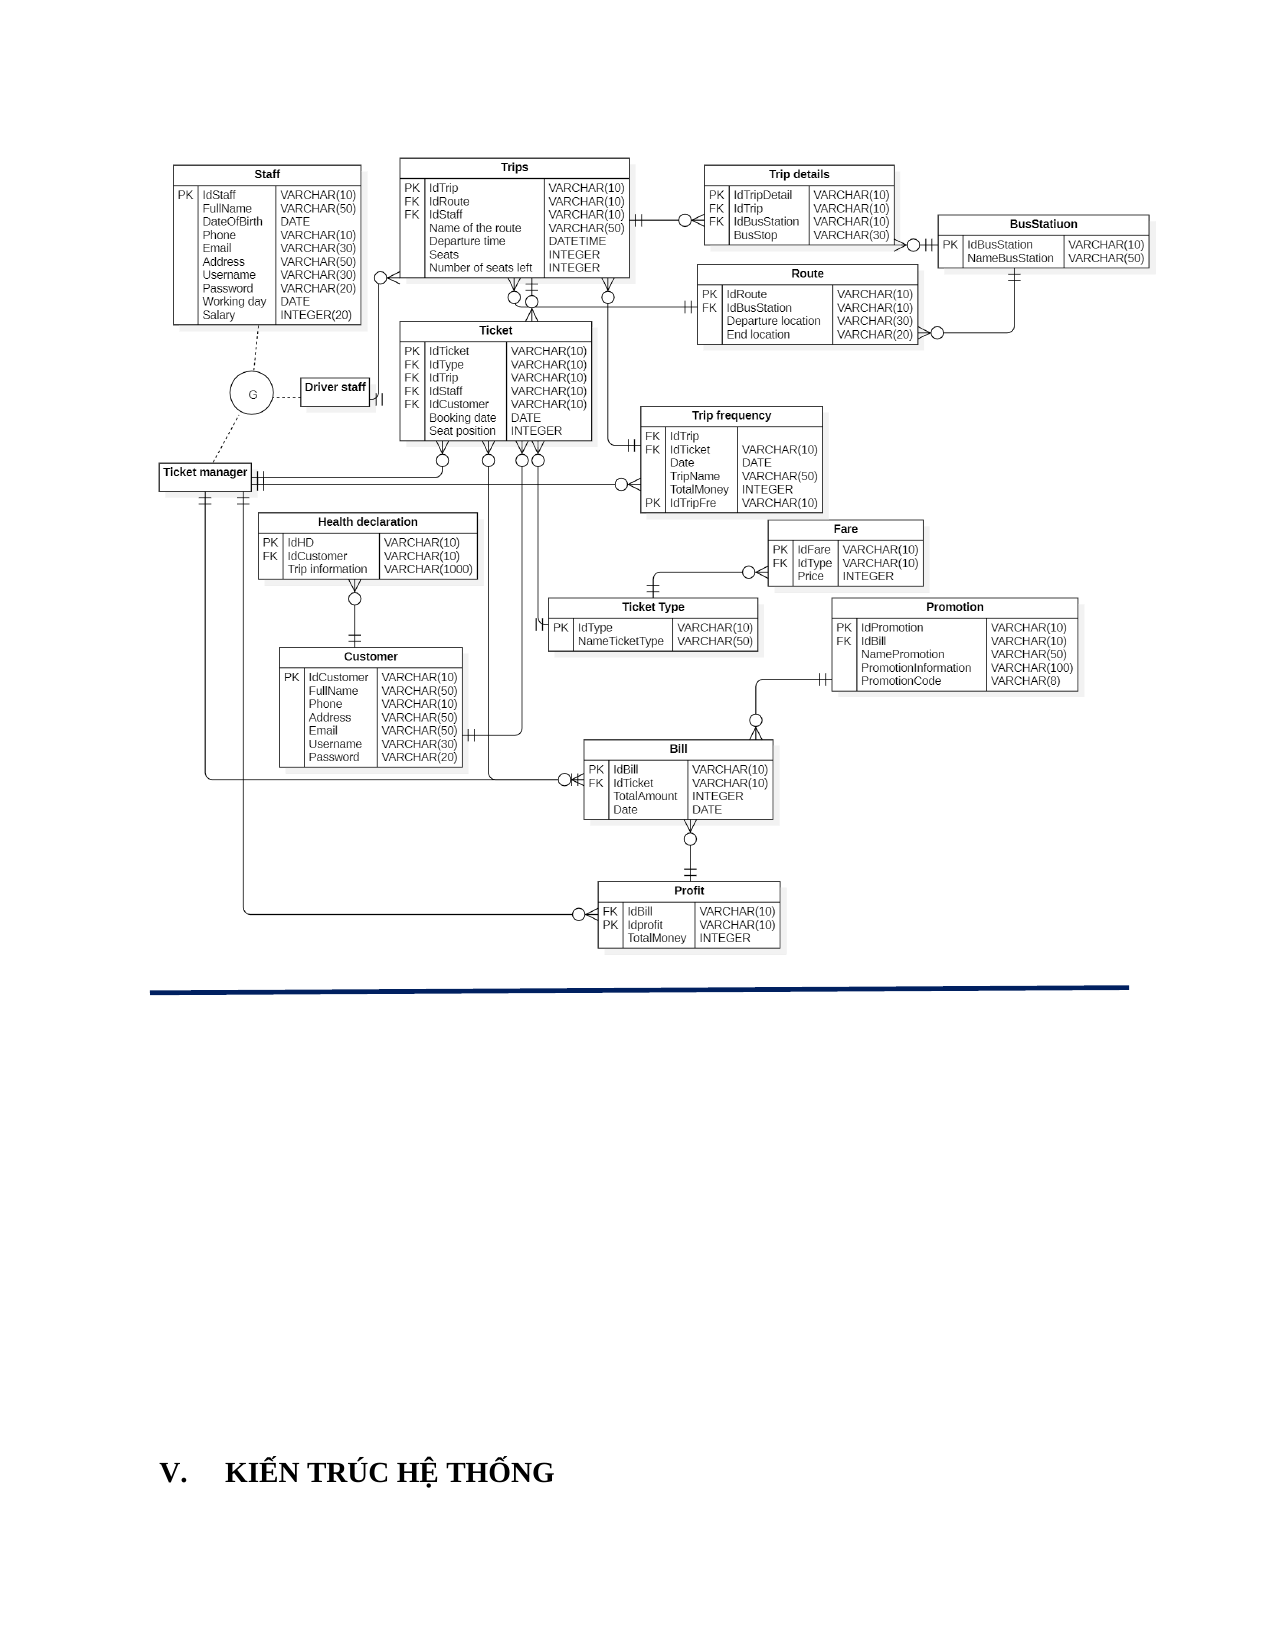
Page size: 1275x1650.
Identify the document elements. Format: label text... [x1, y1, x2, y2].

list KIẾN TRÚC HỆ THỐNG [187, 1455, 1125, 1488]
picture [150, 150, 1184, 983]
